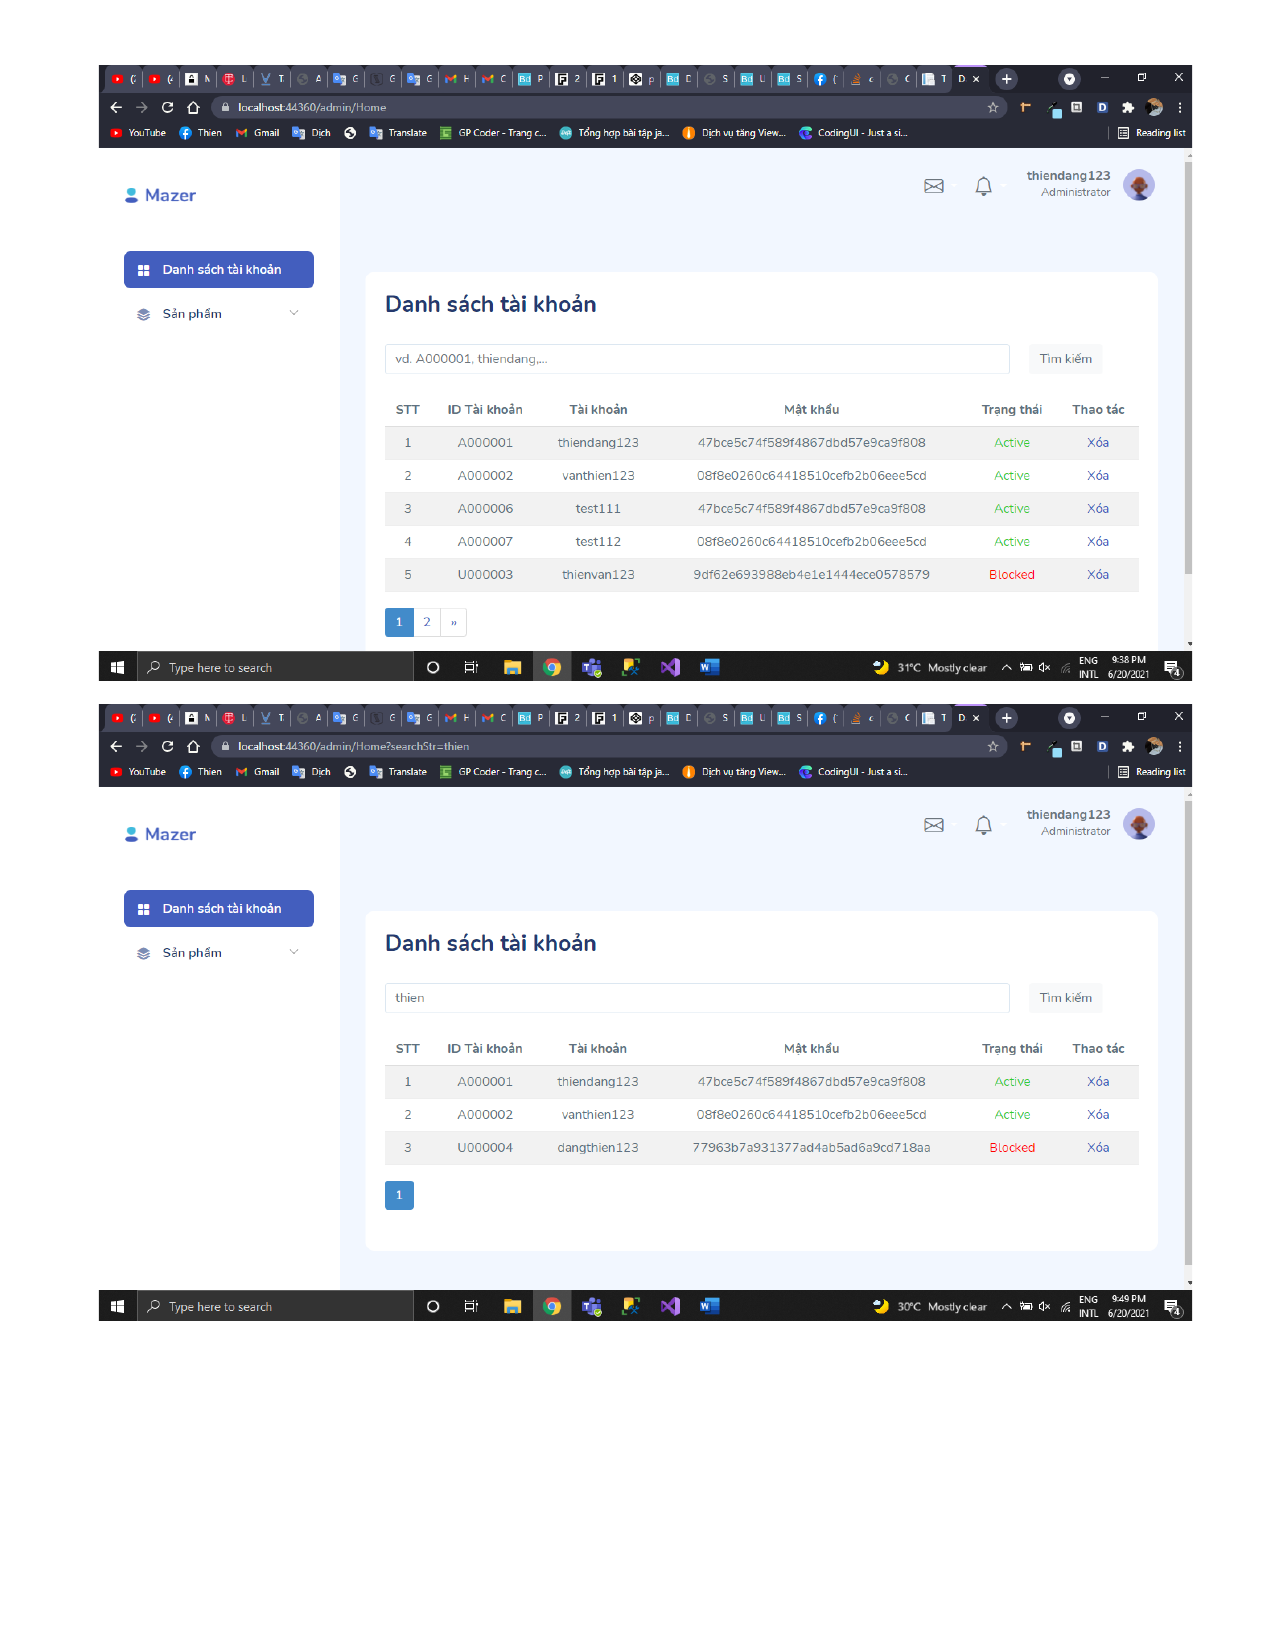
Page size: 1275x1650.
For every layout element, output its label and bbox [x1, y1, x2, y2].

picture [98, 704, 1193, 1320]
picture [98, 65, 1193, 681]
